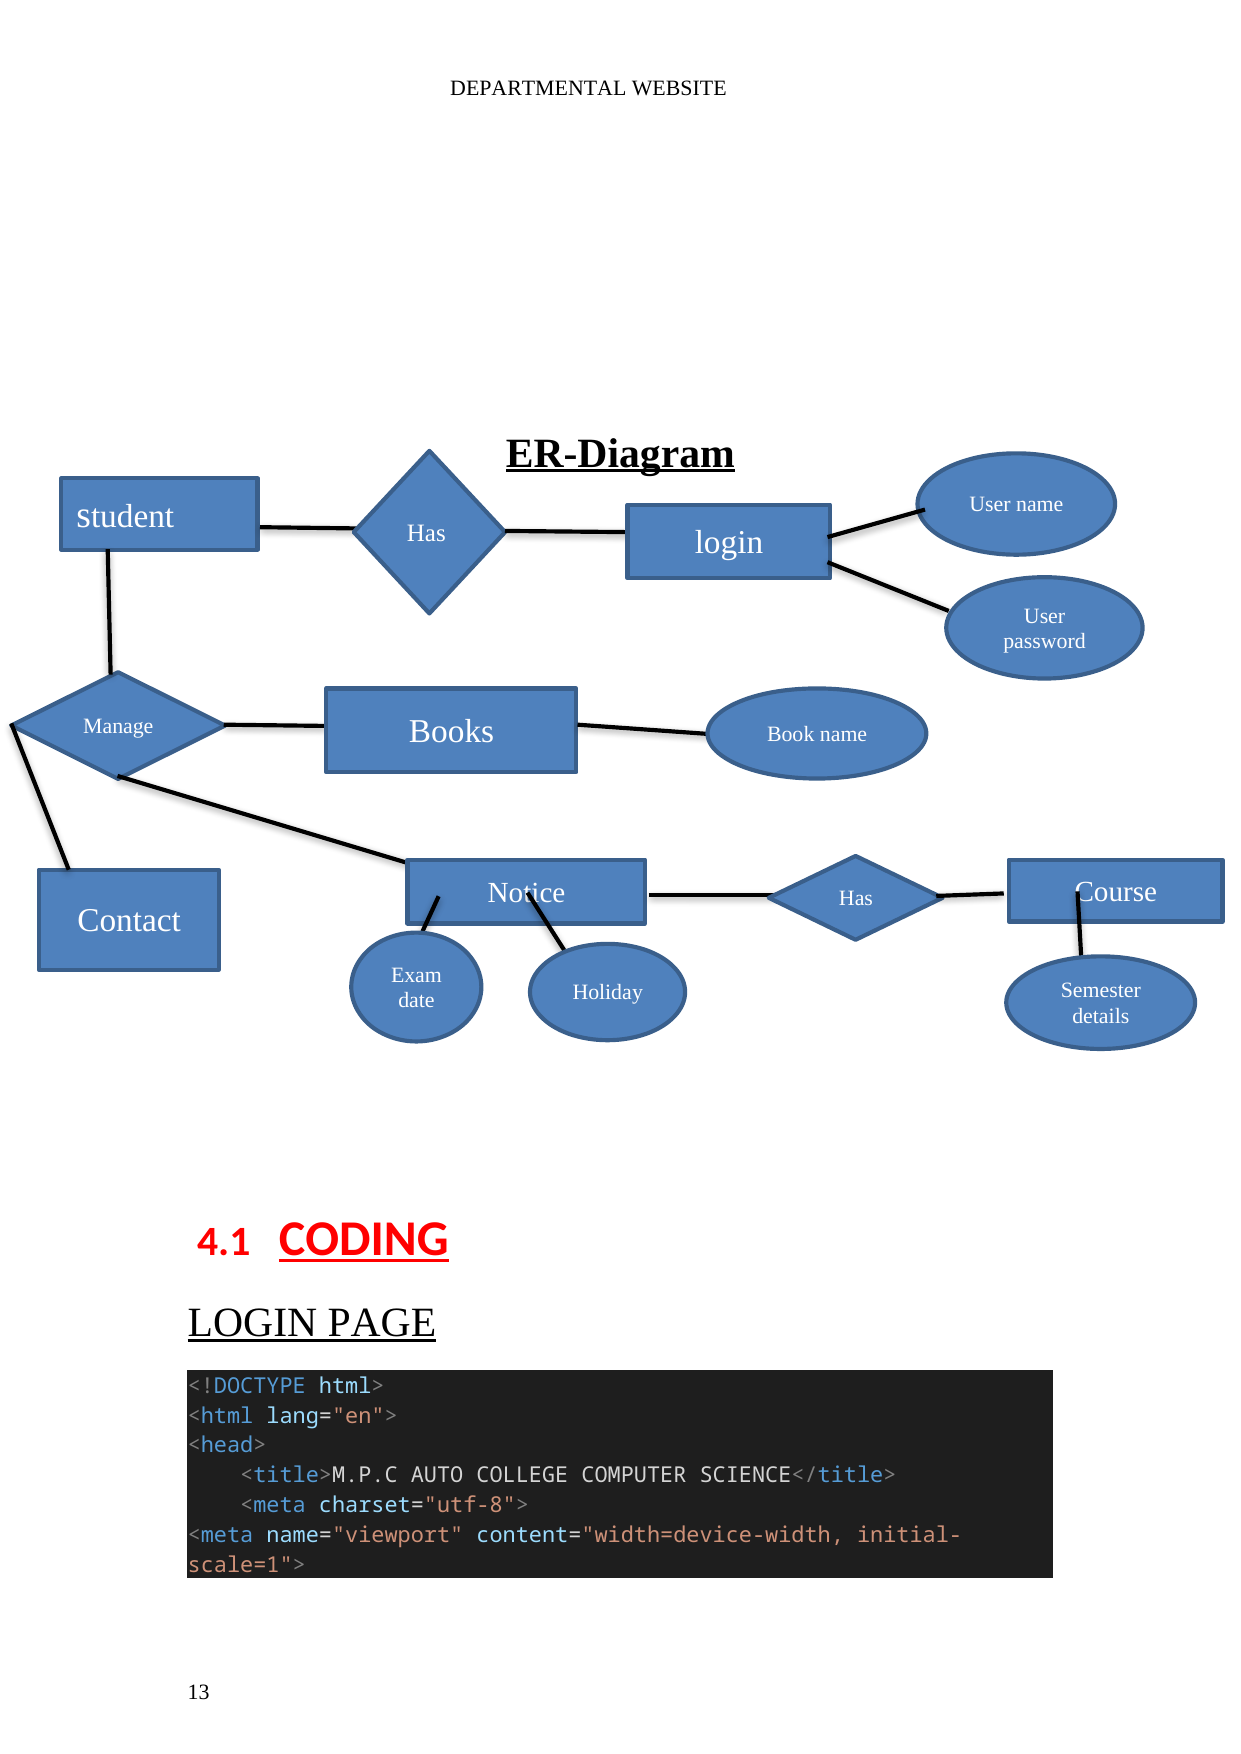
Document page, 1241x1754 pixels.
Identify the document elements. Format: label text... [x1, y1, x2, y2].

text <!DOCTYPE html> [187, 1370, 1053, 1399]
text ER-Diagram [187, 428, 1053, 476]
text <meta name="viewport" content="width=device-width, initial-scale=1"> [187, 1519, 1053, 1578]
text LOGIN PAGE [187, 1298, 1053, 1346]
text 4.1 CODING [187, 1207, 1053, 1268]
text <html lang="en"> [187, 1399, 1053, 1429]
text <head> [187, 1429, 1053, 1459]
text <meta charset="utf-8"> [187, 1489, 1053, 1519]
text <title>M.P.C AUTO COLLEGE COMPUTER SCIENCE</title> [187, 1459, 1053, 1489]
